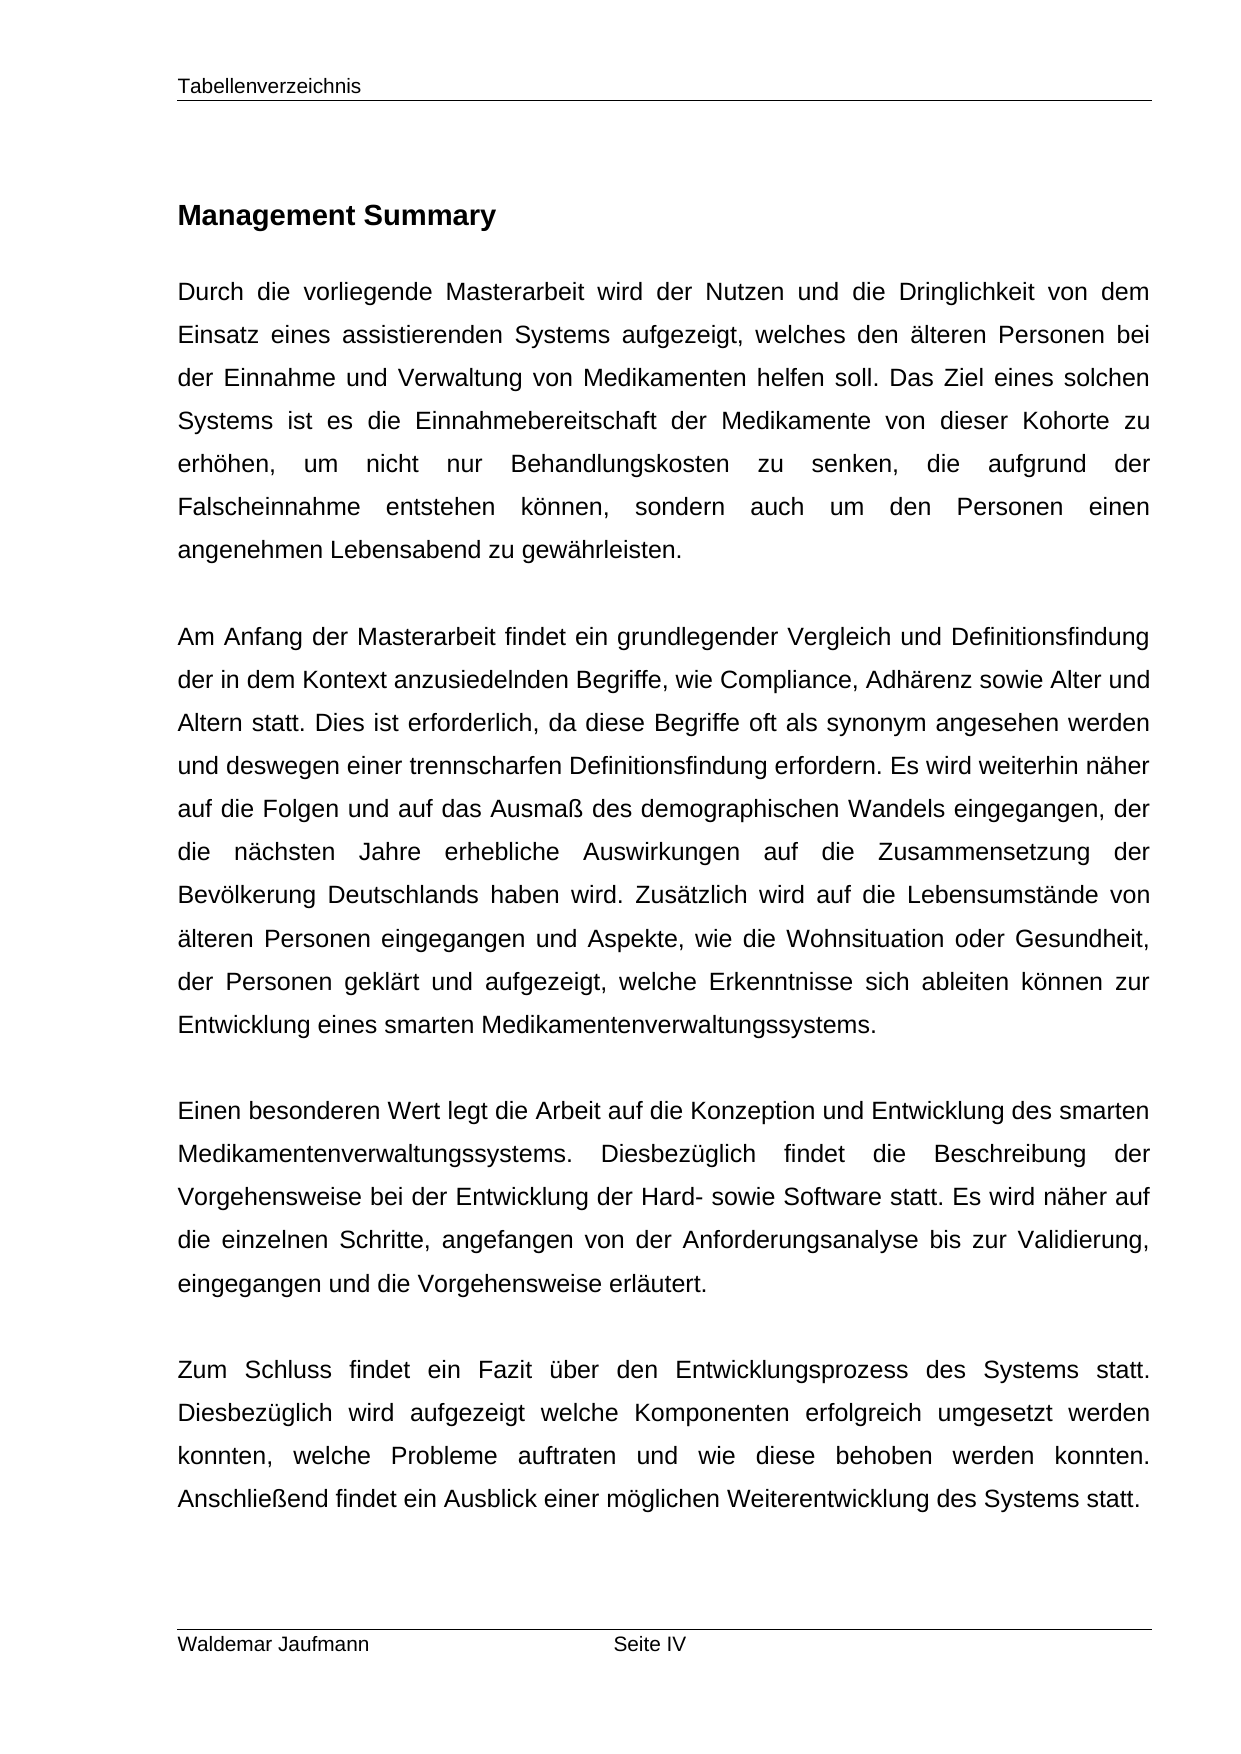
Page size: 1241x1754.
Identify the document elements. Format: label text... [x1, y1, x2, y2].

subtitle Management Summary [177, 198, 1152, 231]
text Durch die vorliegende Masterarbeit wird der Nutzen und die Dringlichkeit von dem Einsatz eines assistierenden Systems aufgezeigt, welches den älteren Personen bei der Einnahme und Verwaltung von Medikamenten helfen soll. Das Ziel eines solchen Systems ist es die Einnahmebereitschaft der Medikamente von dieser Kohorte zu erhöhen, um nicht nur Behandlungskosten zu senken, die aufgrund der Falscheinnahme entstehen können, sondern auch um den Personen einen angenehmen Lebensabend zu gewährleisten. [177, 277, 1152, 564]
text Am Anfang der Masterarbeit findet ein grundlegender Vergleich und Definitionsfindung der in dem Kontext anzusiedelnden Begriffe, wie Compliance, Adhärenz sowie Alter und Altern statt. Dies ist erforderlich, da diese Begriffe oft als synonym angesehen werden und deswegen einer trennscharfen Definitionsfindung erfordern. Es wird weiterhin näher auf die Folgen und auf das Ausmaß des demographischen Wandels eingegangen, der die nächsten Jahre erhebliche Auswirkungen auf die Zusammensetzung der Bevölkerung Deutschlands haben wird. Zusätzlich wird auf die Lebensumstände von älteren Personen eingegangen und Aspekte, wie die Wohnsituation oder Gesundheit, der Personen geklärt und aufgezeigt, welche Erkenntnisse sich ableiten können zur Entwicklung eines smarten Medikamentenverwaltungssystems. [177, 622, 1152, 1039]
text Zum Schluss findet ein Fazit über den Entwicklungsprozess des Systems statt. Diesbezüglich wird aufgezeigt welche Komponenten erfolgreich umgesetzt werden konnten, welche Probleme auftraten und wie diese behoben werden konnten. Anschließend findet ein Ausblick einer möglichen Weiterentwicklung des Systems statt. [177, 1355, 1152, 1513]
text Einen besonderen Wert legt die Arbeit auf die Konzeption und Entwicklung des smarten Medikamentenverwaltungssystems. Diesbezüglich findet die Beschreibung der Vorgehensweise bei der Entwicklung der Hard- sowie Software statt. Es wird näher auf die einzelnen Schritte, angefangen von der Anforderungsanalyse bis zur Validierung, eingegangen und die Vorgehensweise erläutert. [177, 1096, 1152, 1297]
